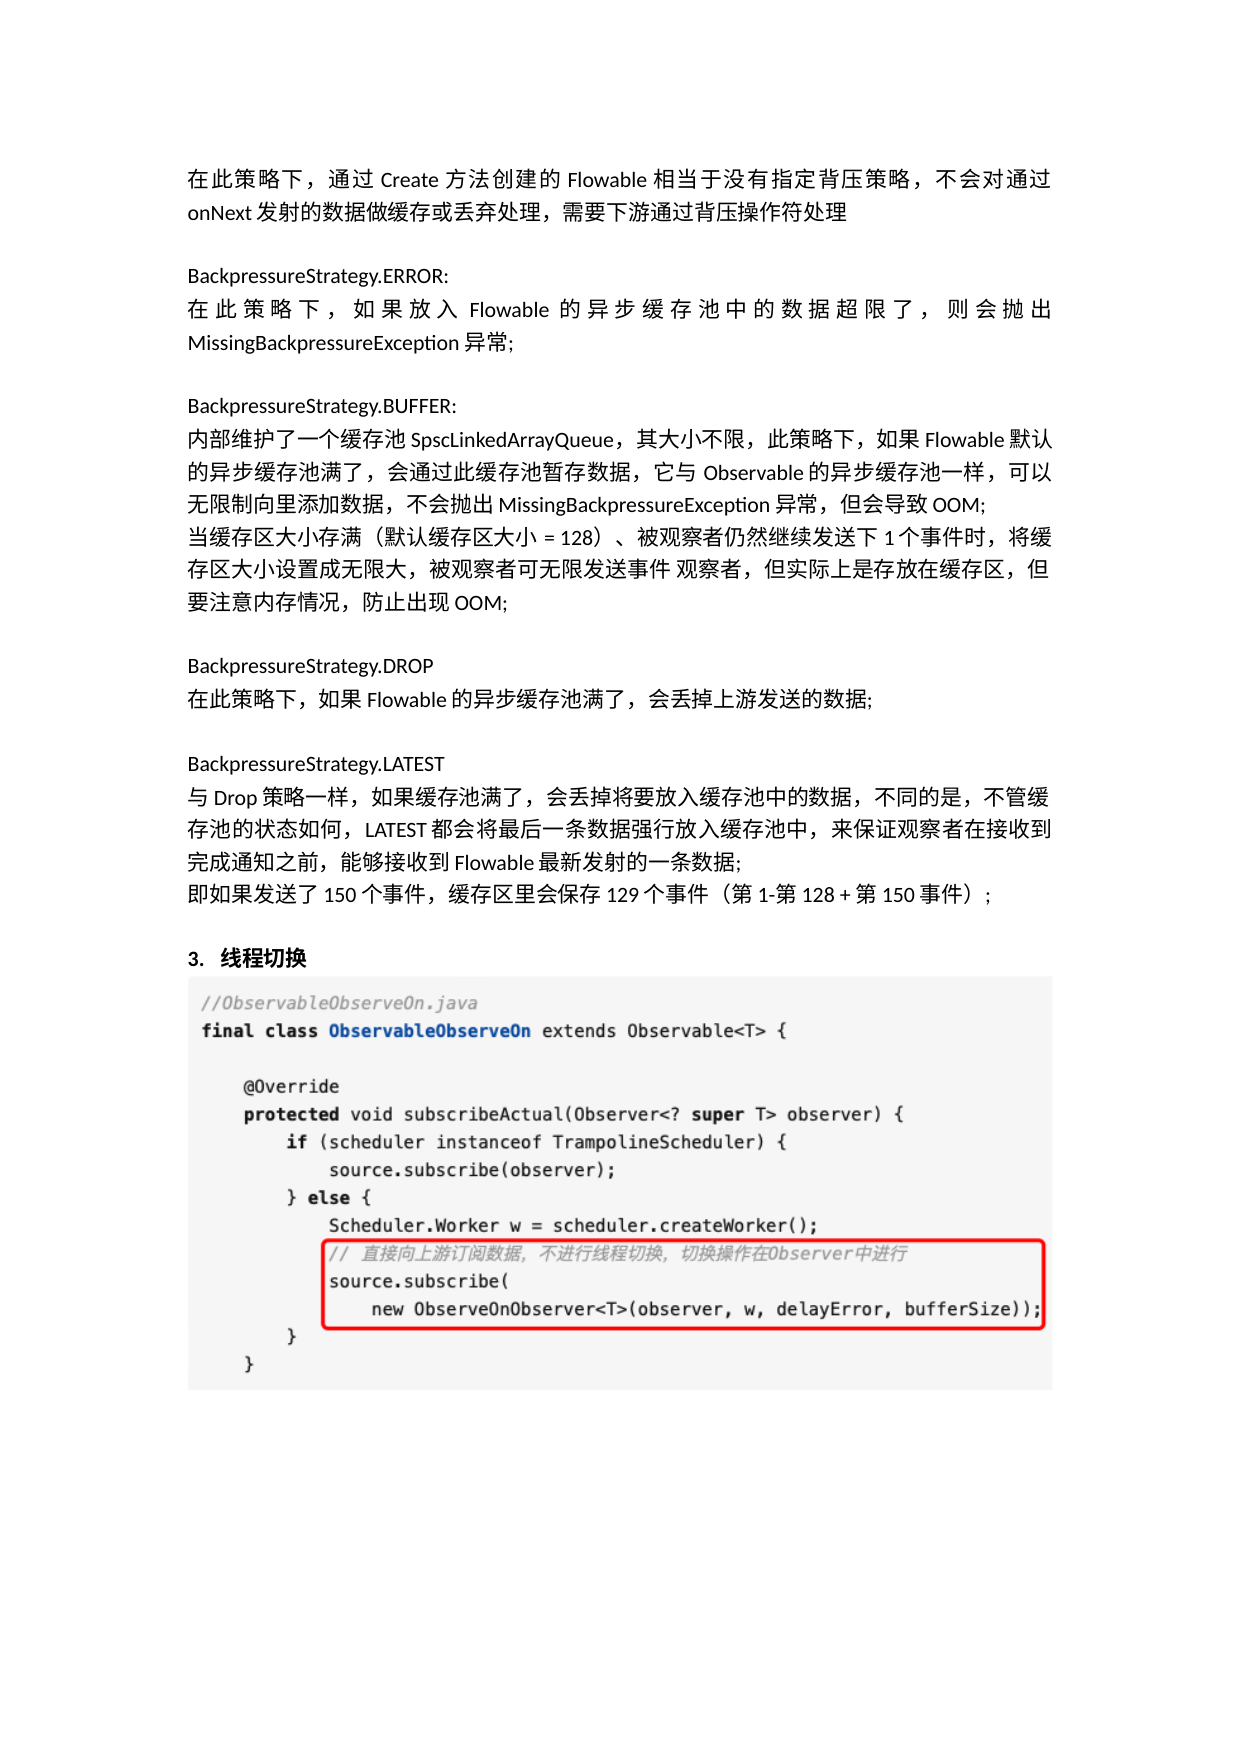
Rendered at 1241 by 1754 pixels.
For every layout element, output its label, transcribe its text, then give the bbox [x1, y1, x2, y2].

text 与Drop策略一样，如果缓存池满了，会丢掉将要放入缓存池中的数据，不同的是，不管缓存池的状态如何，LATEST都会将最后一条数据强行放入缓存池中，来保证观察者在接收到完成通知之前，能够接收到Flowable最新发射的一条数据; [187, 779, 1053, 877]
text 在此策略下，如果Flowable的异步缓存池满了，会丢掉上游发送的数据; [187, 682, 1053, 714]
text 在此策略下，通过Create方法创建的Flowable相当于没有指定背压策略，不会对通过onNext发射的数据做缓存或丢弃处理，需要下游通过背压操作符处理 [187, 162, 1053, 227]
text 当缓存区大小存满（默认缓存区大小 = 128）、被观察者仍然继续发送下1个事件时，将缓存区大小设置成无限大，被观察者可无限发送事件 观察者，但实际上是存放在缓存区，但要注意内存情况，防止出现OOM; [187, 519, 1053, 617]
picture [187, 974, 1053, 1390]
text BackpressureStrategy.BUFFER: [187, 389, 1053, 422]
text 内部维护了一个缓存池SpscLinkedArrayQueue，其大小不限，此策略下，如果Flowable默认的异步缓存池满了，会通过此缓存池暂存数据，它与Observable的异步缓存池一样，可以无限制向里添加数据，不会抛出MissingBackpressureException异常，但会导致OOM; [187, 422, 1053, 519]
list 线程切换 [187, 942, 1053, 974]
text BackpressureStrategy.LATEST [187, 747, 1053, 779]
text 在此策略下，如果放入Flowable的异步缓存池中的数据超限了，则会抛出MissingBackpressureException异常; [187, 292, 1053, 357]
text BackpressureStrategy.ERROR: [187, 259, 1053, 292]
text BackpressureStrategy.DROP [187, 649, 1053, 682]
text 即如果发送了150个事件，缓存区里会保存129个事件（第1-第128 + 第150事件）; [187, 877, 1053, 909]
